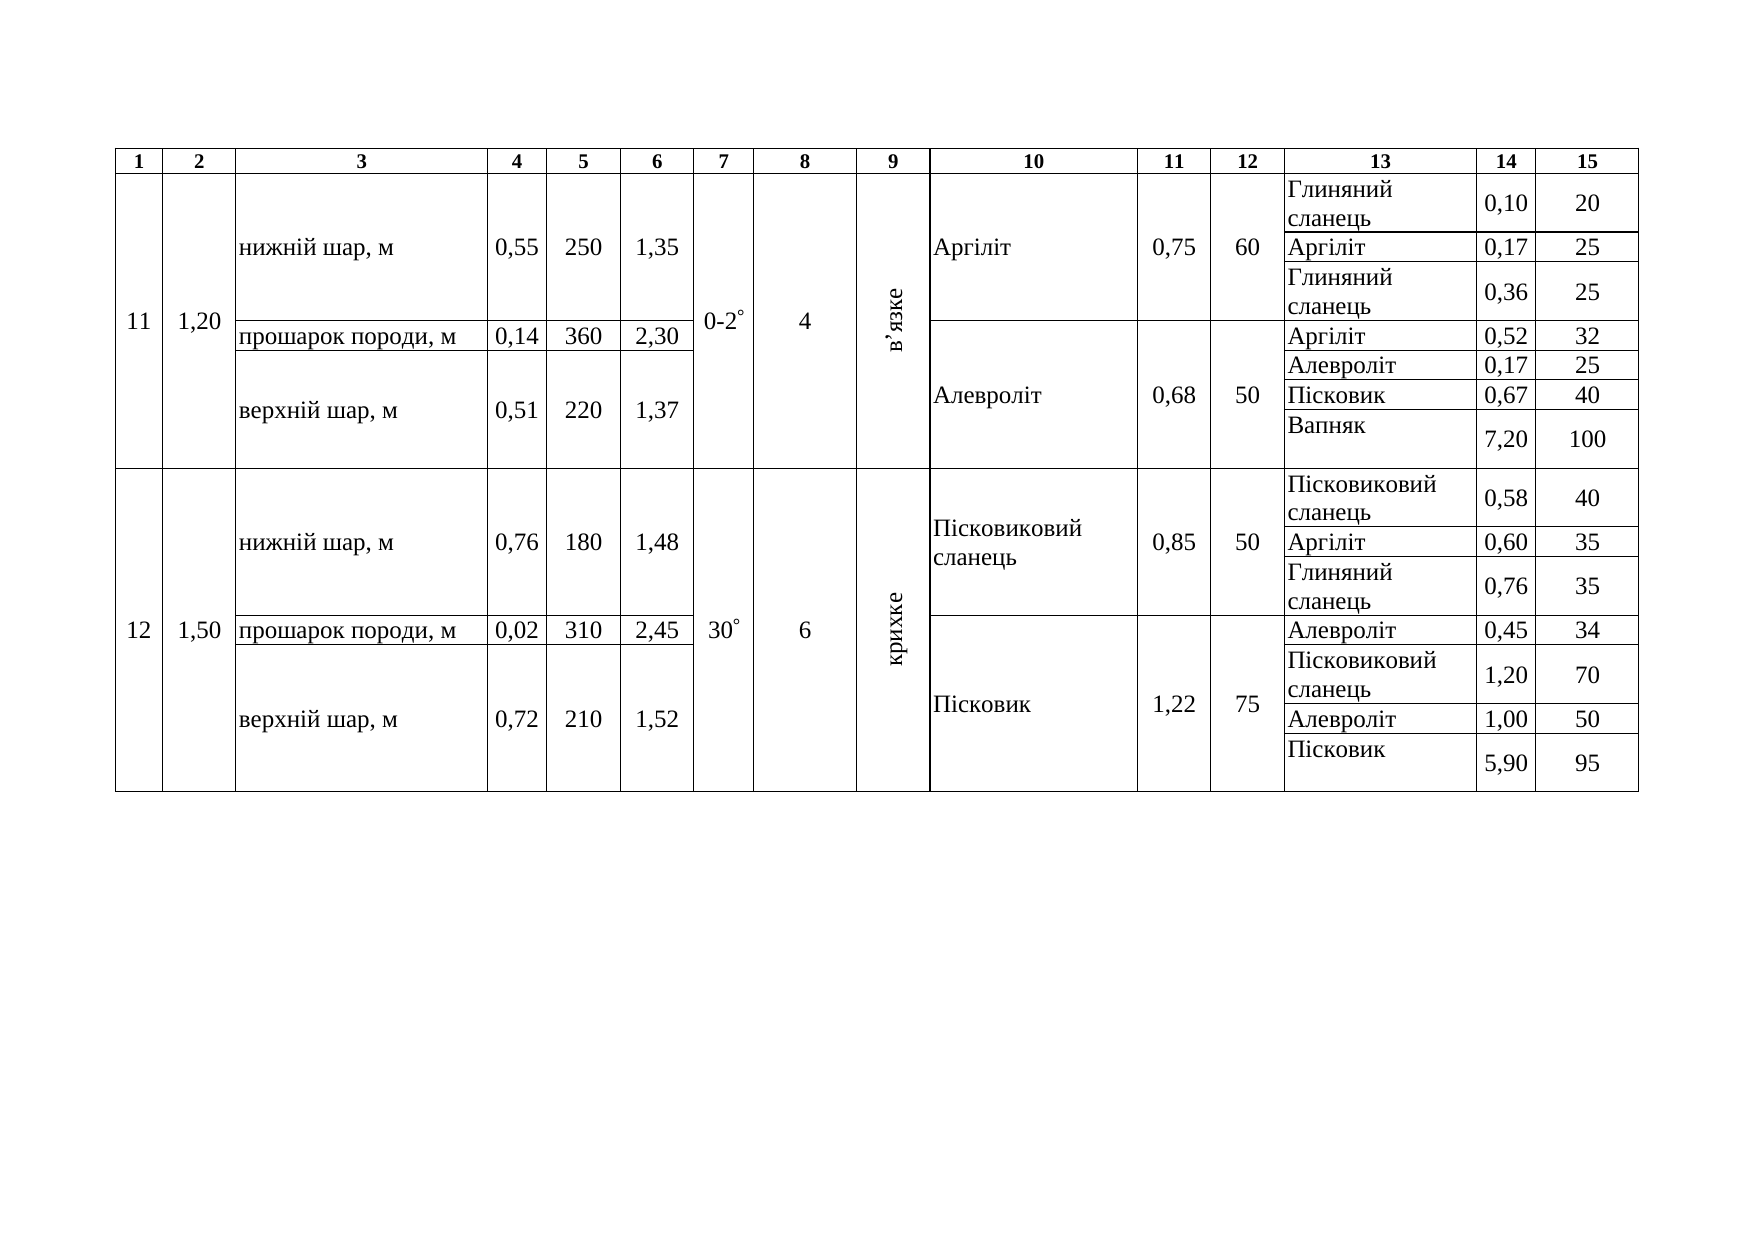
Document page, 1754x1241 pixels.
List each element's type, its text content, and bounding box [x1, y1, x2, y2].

table_cell 40 [1536, 380, 1638, 409]
table_cell верхній шар, м [236, 351, 487, 468]
table_cell 11 [116, 174, 162, 468]
table_cell 1,00 [1477, 704, 1535, 733]
table_cell Пісковик [1285, 380, 1476, 409]
table_cell 25 [1536, 262, 1638, 320]
table_cell 35 [1536, 527, 1638, 556]
table_cell 0,36 [1477, 262, 1535, 320]
table_cell 0,14 [488, 321, 546, 349]
table_cell 8 [754, 149, 856, 173]
table_cell нижній шар, м [236, 174, 487, 320]
table_cell 5 [547, 149, 620, 173]
table_cell 1,37 [621, 351, 693, 468]
table_cell Аргіліт [1285, 321, 1476, 349]
table_cell 360 [547, 321, 620, 349]
table_cell 13 [1285, 149, 1476, 173]
table_cell Алевроліт [1285, 616, 1476, 644]
table_cell верхній шар, м [236, 645, 487, 791]
table_cell Алевроліт [1285, 351, 1476, 379]
table_cell 60 [1211, 174, 1284, 320]
table_cell Вапняк [1285, 410, 1476, 468]
table_cell 4 [488, 149, 546, 173]
table_cell 0,75 [1138, 174, 1210, 320]
table_cell 0,67 [1477, 380, 1535, 409]
table_cell 1,20 [1477, 645, 1535, 703]
table_cell 3 [236, 149, 487, 173]
table_cell 0,60 [1477, 527, 1535, 556]
table_cell 1,35 [621, 174, 693, 320]
table_cell 12 [116, 469, 162, 791]
table_cell 310 [547, 616, 620, 644]
table_cell 6 [754, 469, 856, 791]
table_cell 6 [621, 149, 693, 173]
table_cell 15 [1536, 149, 1638, 173]
table_cell 1,48 [621, 469, 693, 614]
table_cell 0,02 [488, 616, 546, 644]
table_cell 180 [547, 469, 620, 614]
table_cell Пісковиковий сланець [931, 469, 1137, 614]
table_cell 9 [857, 149, 929, 173]
table_cell Аргіліт [931, 174, 1137, 320]
table_cell 0,72 [488, 645, 546, 791]
table_cell 0,68 [1138, 321, 1210, 468]
table_cell крихке [857, 469, 929, 791]
table_cell 7,20 [1477, 410, 1535, 468]
table_cell 1,52 [621, 645, 693, 791]
table_cell Аргіліт [1285, 527, 1476, 556]
table_cell 0,76 [1477, 557, 1535, 614]
table_cell 50 [1211, 469, 1284, 614]
table_cell 4 [754, 174, 856, 468]
table_cell Глиняний сланець [1285, 262, 1476, 320]
table_cell 25 [1536, 351, 1638, 379]
table_cell 35 [1536, 557, 1638, 614]
table_cell 34 [1536, 616, 1638, 644]
table_cell 70 [1536, 645, 1638, 703]
table_cell 5,90 [1477, 734, 1535, 791]
table_cell 20 [1536, 174, 1638, 231]
table_cell 1,22 [1138, 616, 1210, 791]
table_cell Пісковик [931, 616, 1137, 791]
table_cell 0,10 [1477, 174, 1535, 231]
table_cell 0,76 [488, 469, 546, 614]
table_cell 100 [1536, 410, 1638, 468]
table_cell 10 [931, 149, 1137, 173]
table_cell 0,17 [1477, 233, 1535, 261]
table_cell в’язке [857, 174, 929, 468]
table_cell 0,58 [1477, 469, 1535, 526]
table_cell Пісковик [1285, 734, 1476, 791]
table_cell 0,85 [1138, 469, 1210, 614]
table_cell Глиняний сланець [1285, 557, 1476, 614]
table_cell 2,30 [621, 321, 693, 349]
table_cell 0,51 [488, 351, 546, 468]
table_cell Аргіліт [1285, 233, 1476, 261]
table_cell 210 [547, 645, 620, 791]
table_cell 40 [1536, 469, 1638, 526]
table_cell Пісковиковий сланець [1285, 645, 1476, 703]
table_cell Пісковиковий сланець [1285, 469, 1476, 526]
table_cell 250 [547, 174, 620, 320]
table_cell 32 [1536, 321, 1638, 349]
table_cell 1,50 [163, 469, 235, 791]
table_cell прошарок породи, м [236, 616, 487, 644]
table_cell 30 [694, 469, 753, 791]
table_cell 2 [163, 149, 235, 173]
table_cell 50 [1536, 704, 1638, 733]
table_cell 0-2 [694, 174, 753, 468]
table_cell 1,20 [163, 174, 235, 468]
table_cell 0,17 [1477, 351, 1535, 379]
table_cell 12 [1211, 149, 1284, 173]
table_cell 0,45 [1477, 616, 1535, 644]
table_cell 1 [116, 149, 162, 173]
table_cell 11 [1138, 149, 1210, 173]
table_cell 220 [547, 351, 620, 468]
table_cell нижній шар, м [236, 469, 487, 614]
table_cell 95 [1536, 734, 1638, 791]
table_cell Алевроліт [931, 321, 1137, 468]
table_cell Глиняний сланець [1285, 174, 1476, 231]
table_cell 2,45 [621, 616, 693, 644]
table_cell 7 [694, 149, 753, 173]
table_cell 14 [1477, 149, 1535, 173]
table_cell 75 [1211, 616, 1284, 791]
table_cell прошарок породи, м [236, 321, 487, 349]
table_cell 0,52 [1477, 321, 1535, 349]
table_cell Алевроліт [1285, 704, 1476, 733]
table_cell 25 [1536, 233, 1638, 261]
table_cell 50 [1211, 321, 1284, 468]
table_cell 0,55 [488, 174, 546, 320]
